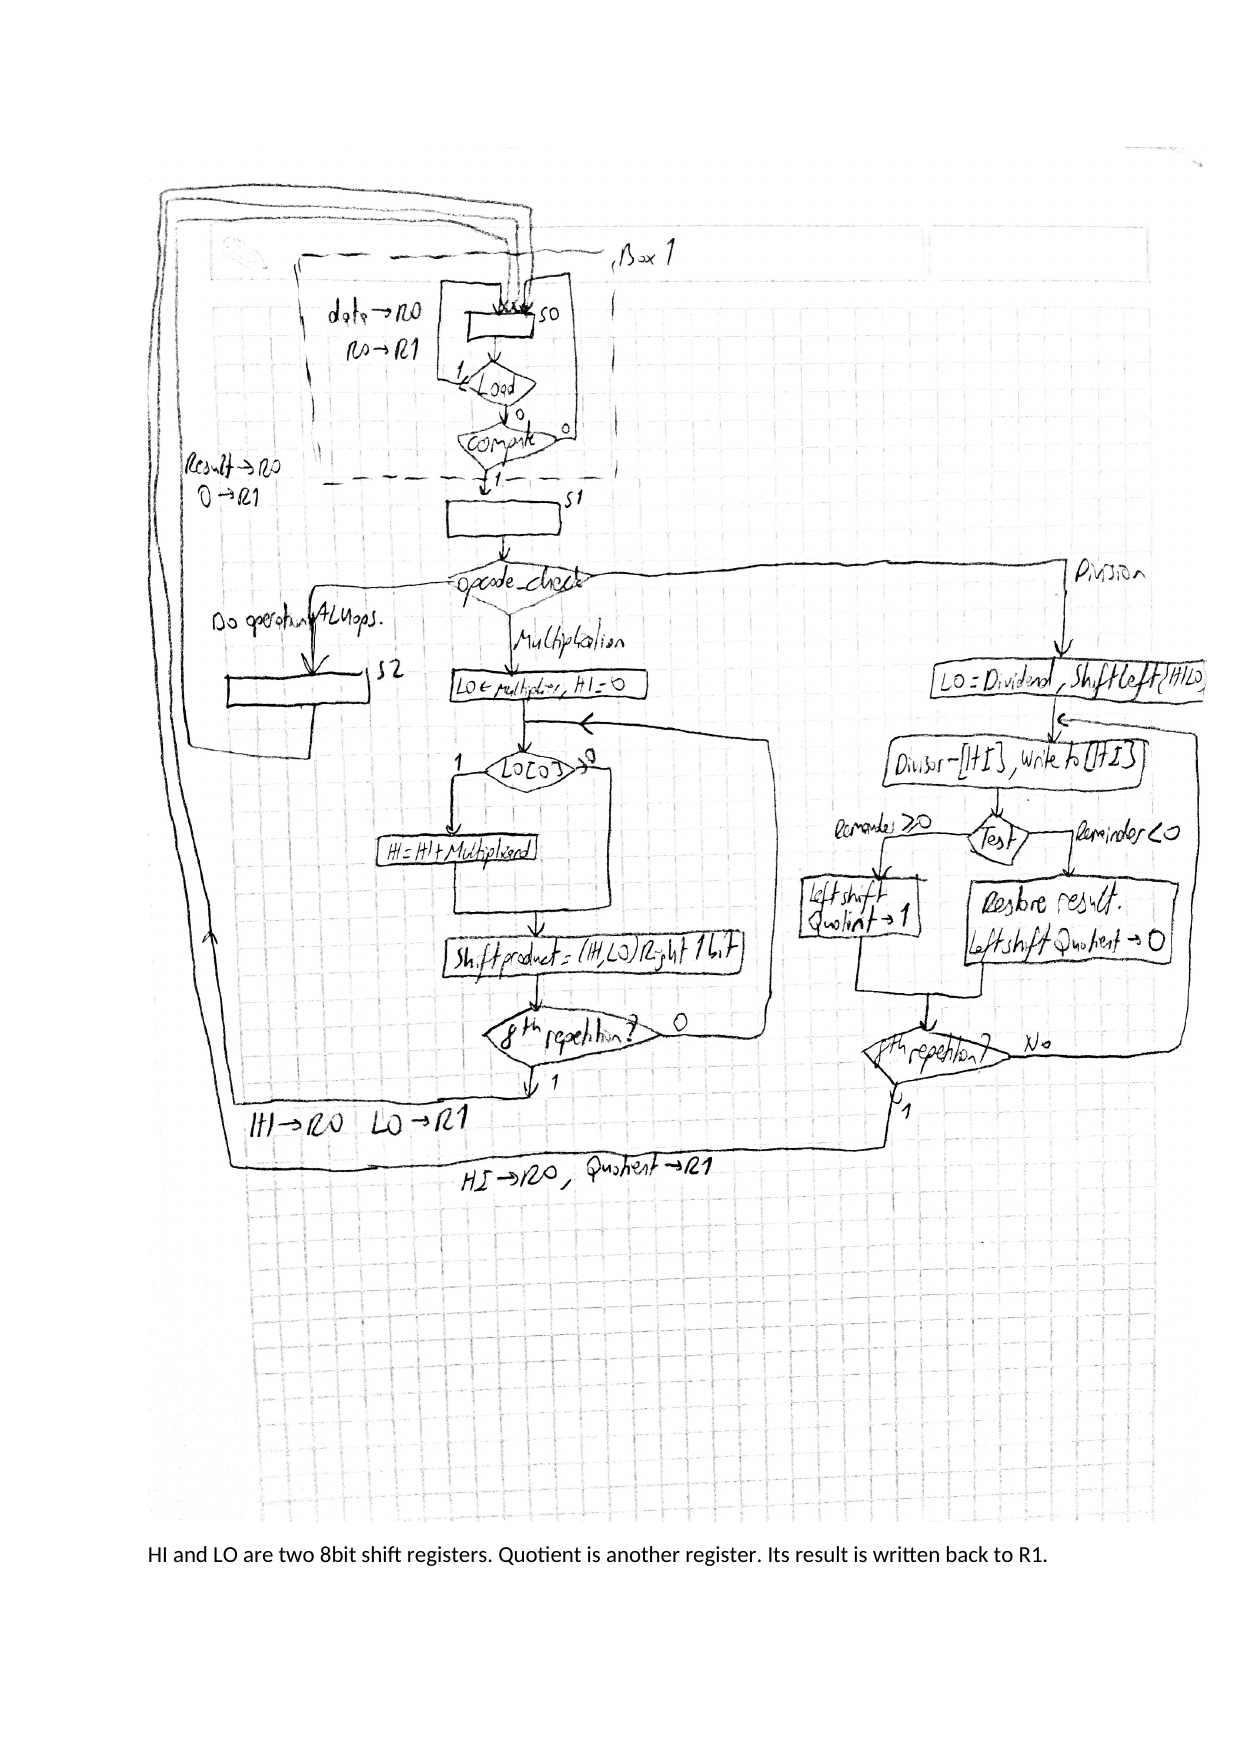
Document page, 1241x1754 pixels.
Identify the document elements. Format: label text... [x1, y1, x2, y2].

text HI and LO are two 8bit shift registers. Quotient is another register. Its result is written back to R1. [148, 1540, 1093, 1568]
